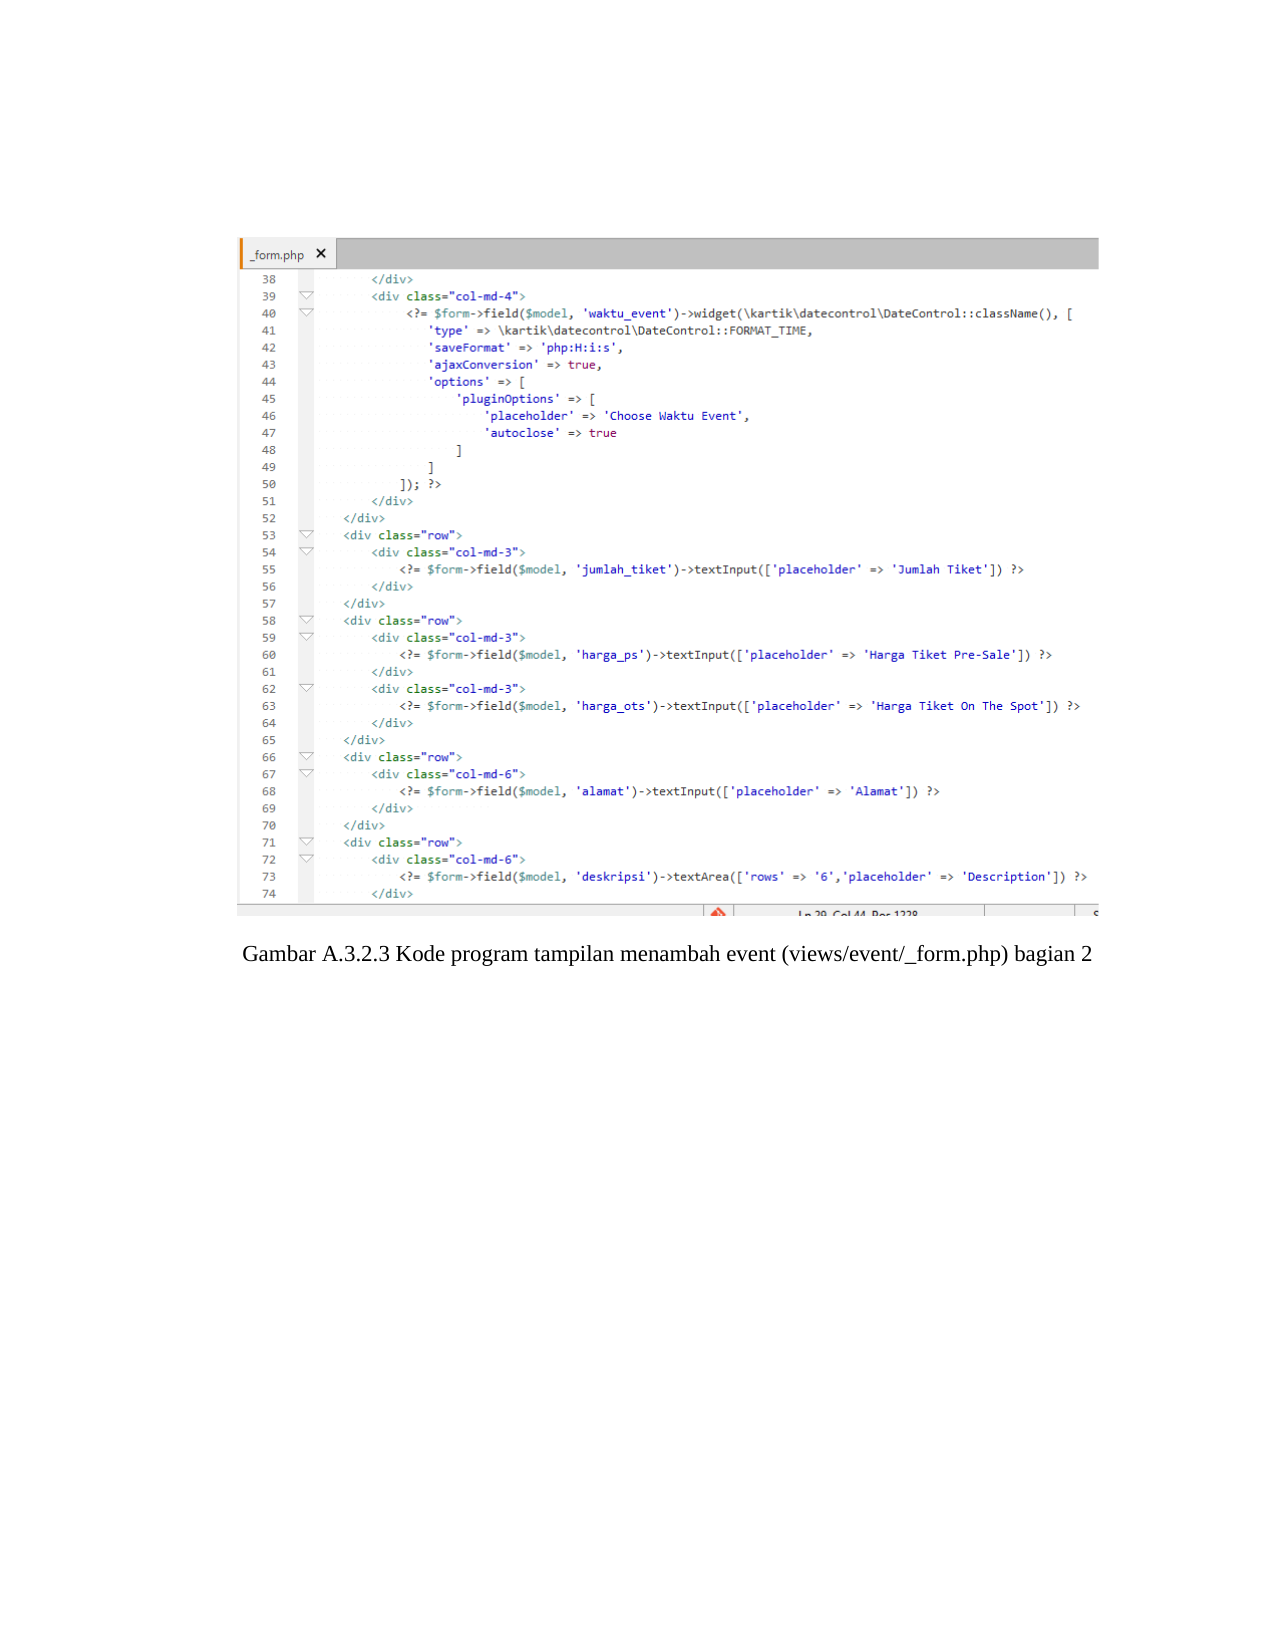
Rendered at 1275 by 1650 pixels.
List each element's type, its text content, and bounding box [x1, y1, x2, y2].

text Gambar A.3.2.3 Kode program tampilan menambah event (views/event/_form.php) bagian 2 [237, 940, 1098, 967]
picture [237, 237, 1099, 916]
